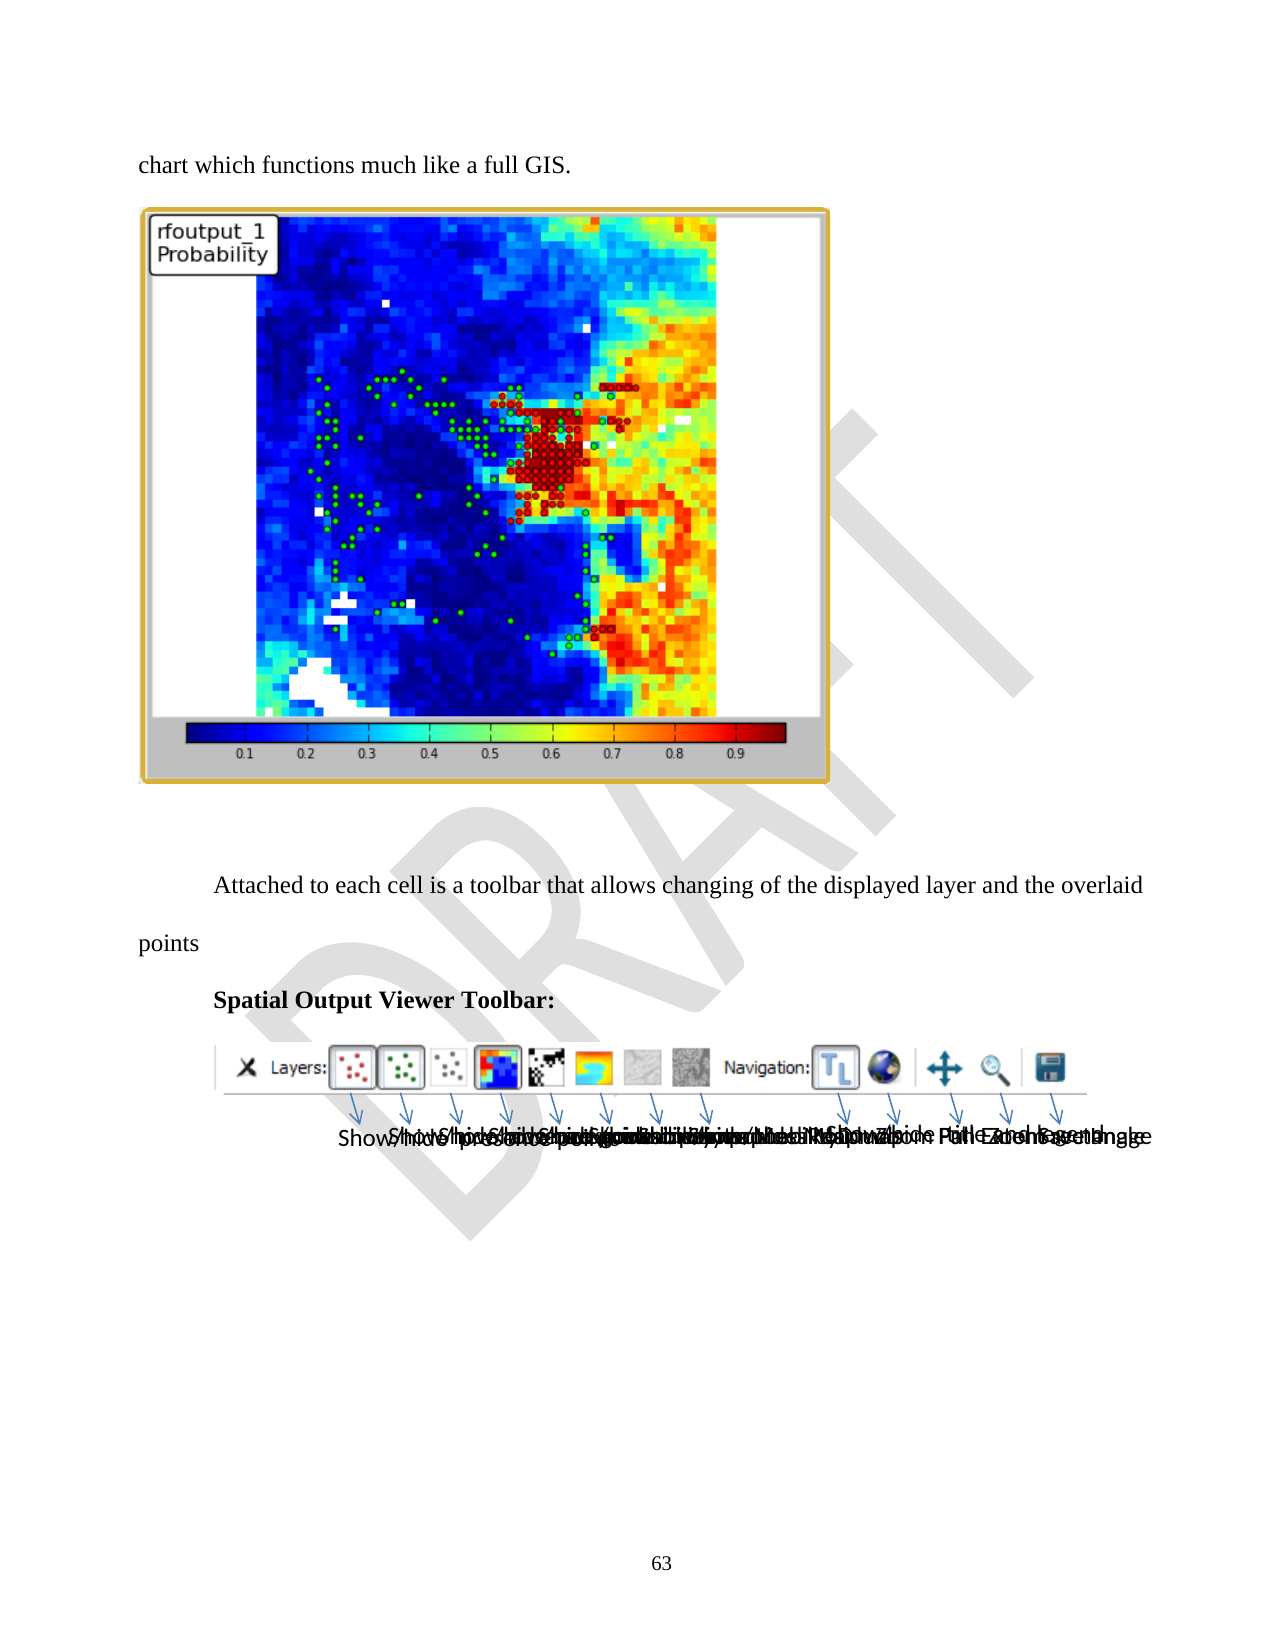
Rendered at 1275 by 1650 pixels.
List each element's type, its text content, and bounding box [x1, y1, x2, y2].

picture [213, 1042, 1087, 1095]
text Spatial Output Viewer Toolbar: [138, 985, 1185, 1014]
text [138, 150, 1185, 784]
picture [138, 207, 831, 784]
text Attached to each cell is a toolbar that allows changing of the displayed layer and the overlaid points [138, 870, 1185, 957]
